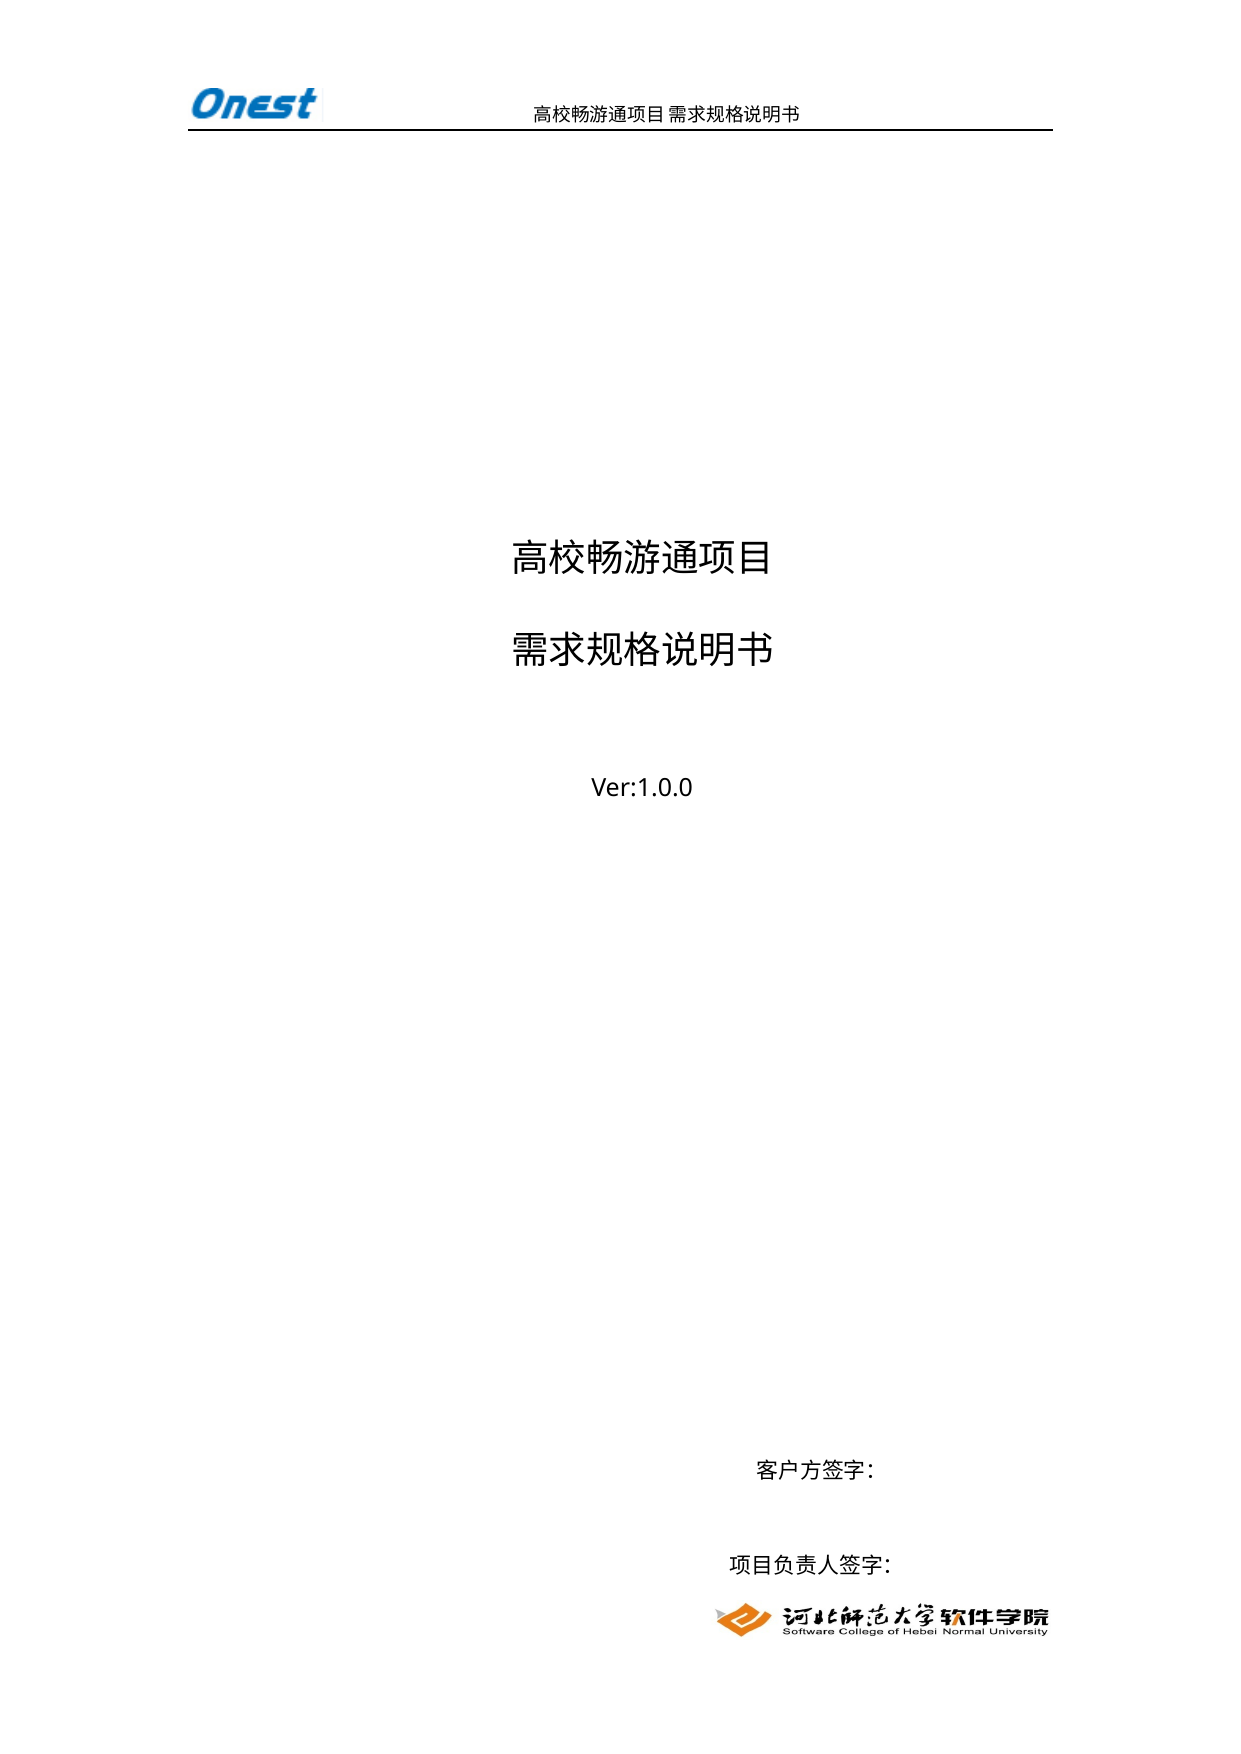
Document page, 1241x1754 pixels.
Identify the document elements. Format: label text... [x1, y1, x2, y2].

picture [710, 1600, 1053, 1640]
text 高校畅游通项目 [187, 522, 1053, 587]
picture [187, 88, 324, 122]
text 需求规格说明书 [187, 614, 1053, 679]
text Ver:1.0.0 [187, 754, 1053, 819]
text 客户方签字： [712, 1452, 965, 1485]
text 项目负责人签字： [625, 1548, 965, 1580]
